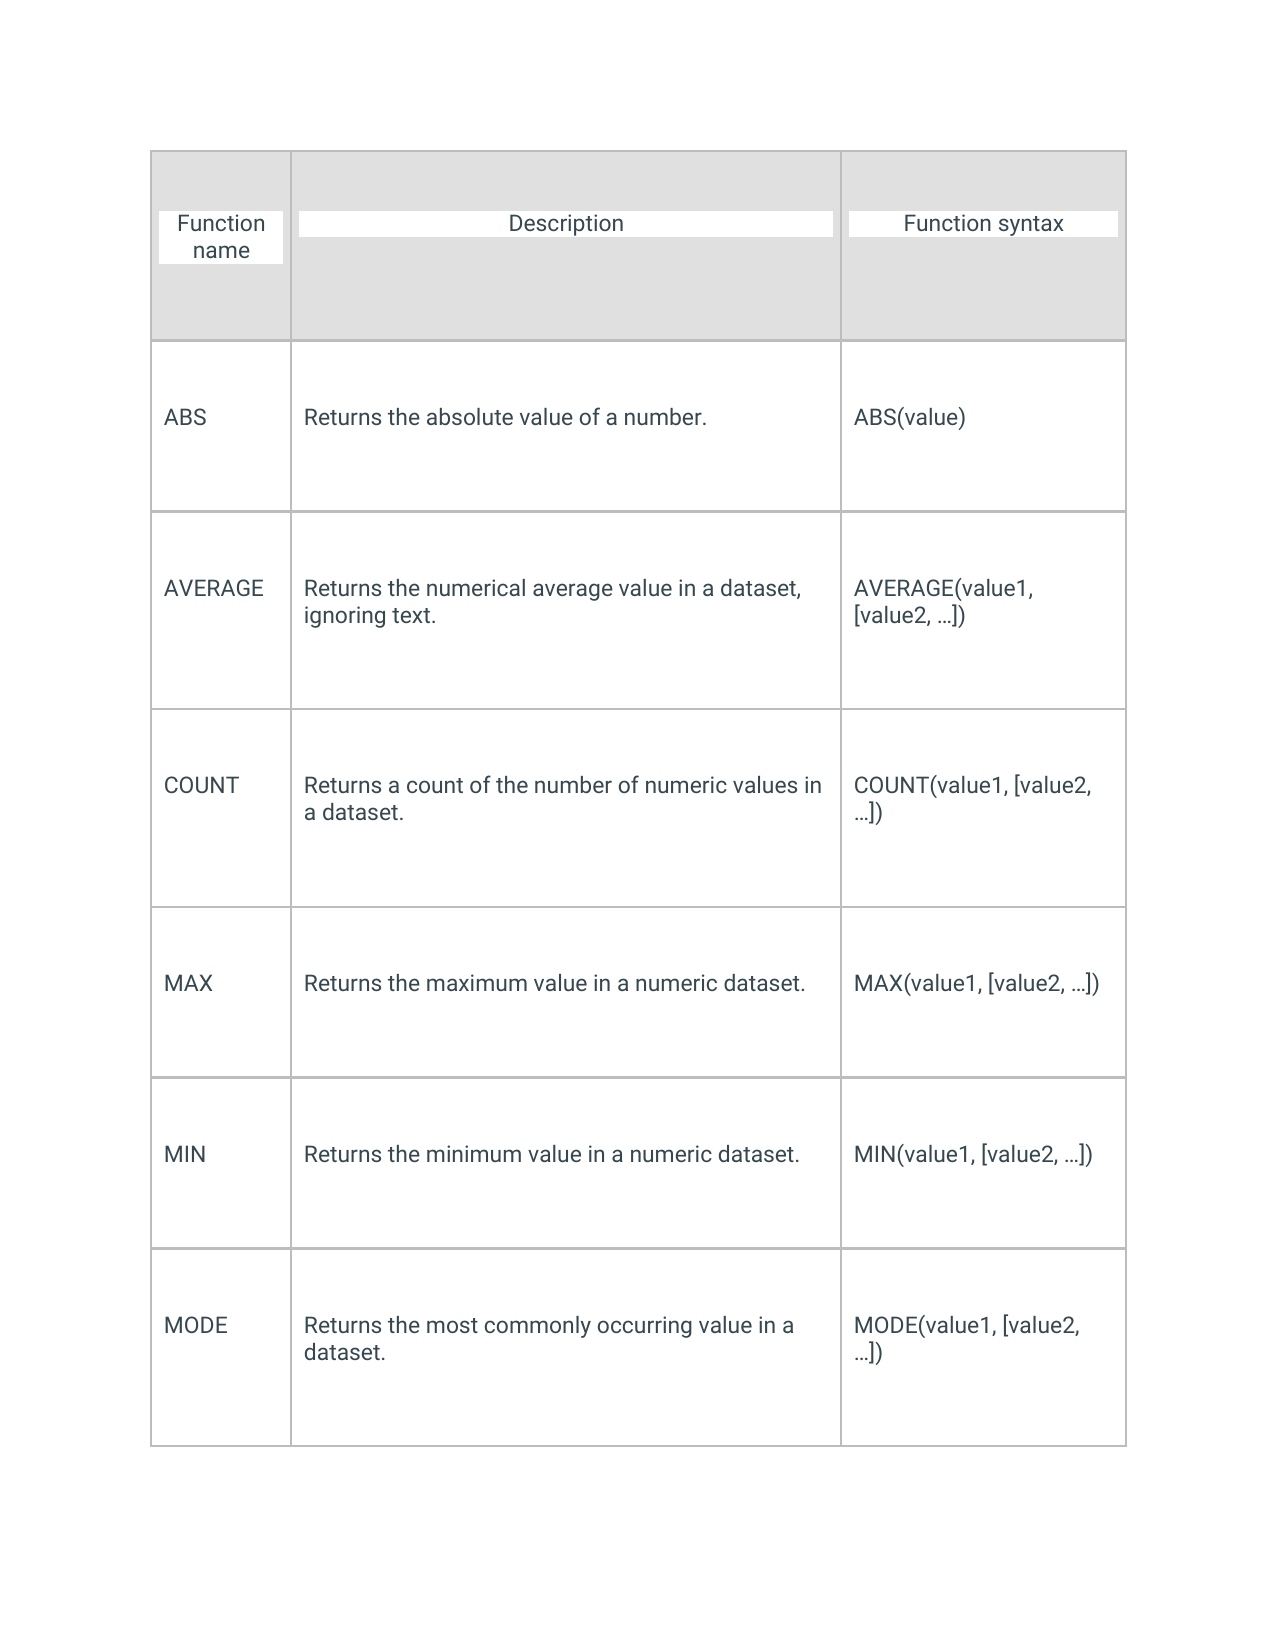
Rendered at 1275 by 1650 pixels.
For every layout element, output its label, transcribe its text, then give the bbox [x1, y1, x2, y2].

table_cell MAX [152, 908, 290, 1076]
table_cell AVERAGE [152, 513, 290, 708]
table_cell Returns a count of the number of numeric values in a dataset. [292, 710, 840, 906]
table_cell ABS(value) [842, 342, 1125, 510]
table_cell Returns the absolute value of a number. [292, 342, 840, 510]
table_cell Returns the maximum value in a numeric dataset. [292, 908, 840, 1076]
table_cell COUNT [152, 710, 290, 906]
table_cell Returns the most commonly occurring value in a dataset. [292, 1250, 840, 1445]
table_header Function name [152, 152, 290, 339]
table_cell COUNT(value1, [value2, …]) [842, 710, 1125, 906]
table_header Function syntax [842, 152, 1125, 339]
table_cell AVERAGE(value1, [value2, …]) [842, 513, 1125, 708]
table_cell Returns the minimum value in a numeric dataset. [292, 1079, 840, 1247]
table_cell ABS [152, 342, 290, 510]
table_cell Returns the numerical average value in a dataset, ignoring text. [292, 513, 840, 708]
table_cell MIN(value1, [value2, …]) [842, 1079, 1125, 1247]
table_cell MAX(value1, [value2, …]) [842, 908, 1125, 1076]
table_cell MODE(value1, [value2, …]) [842, 1250, 1125, 1445]
table_header Description [292, 152, 840, 339]
table_cell MODE [152, 1250, 290, 1445]
table_cell MIN [152, 1079, 290, 1247]
